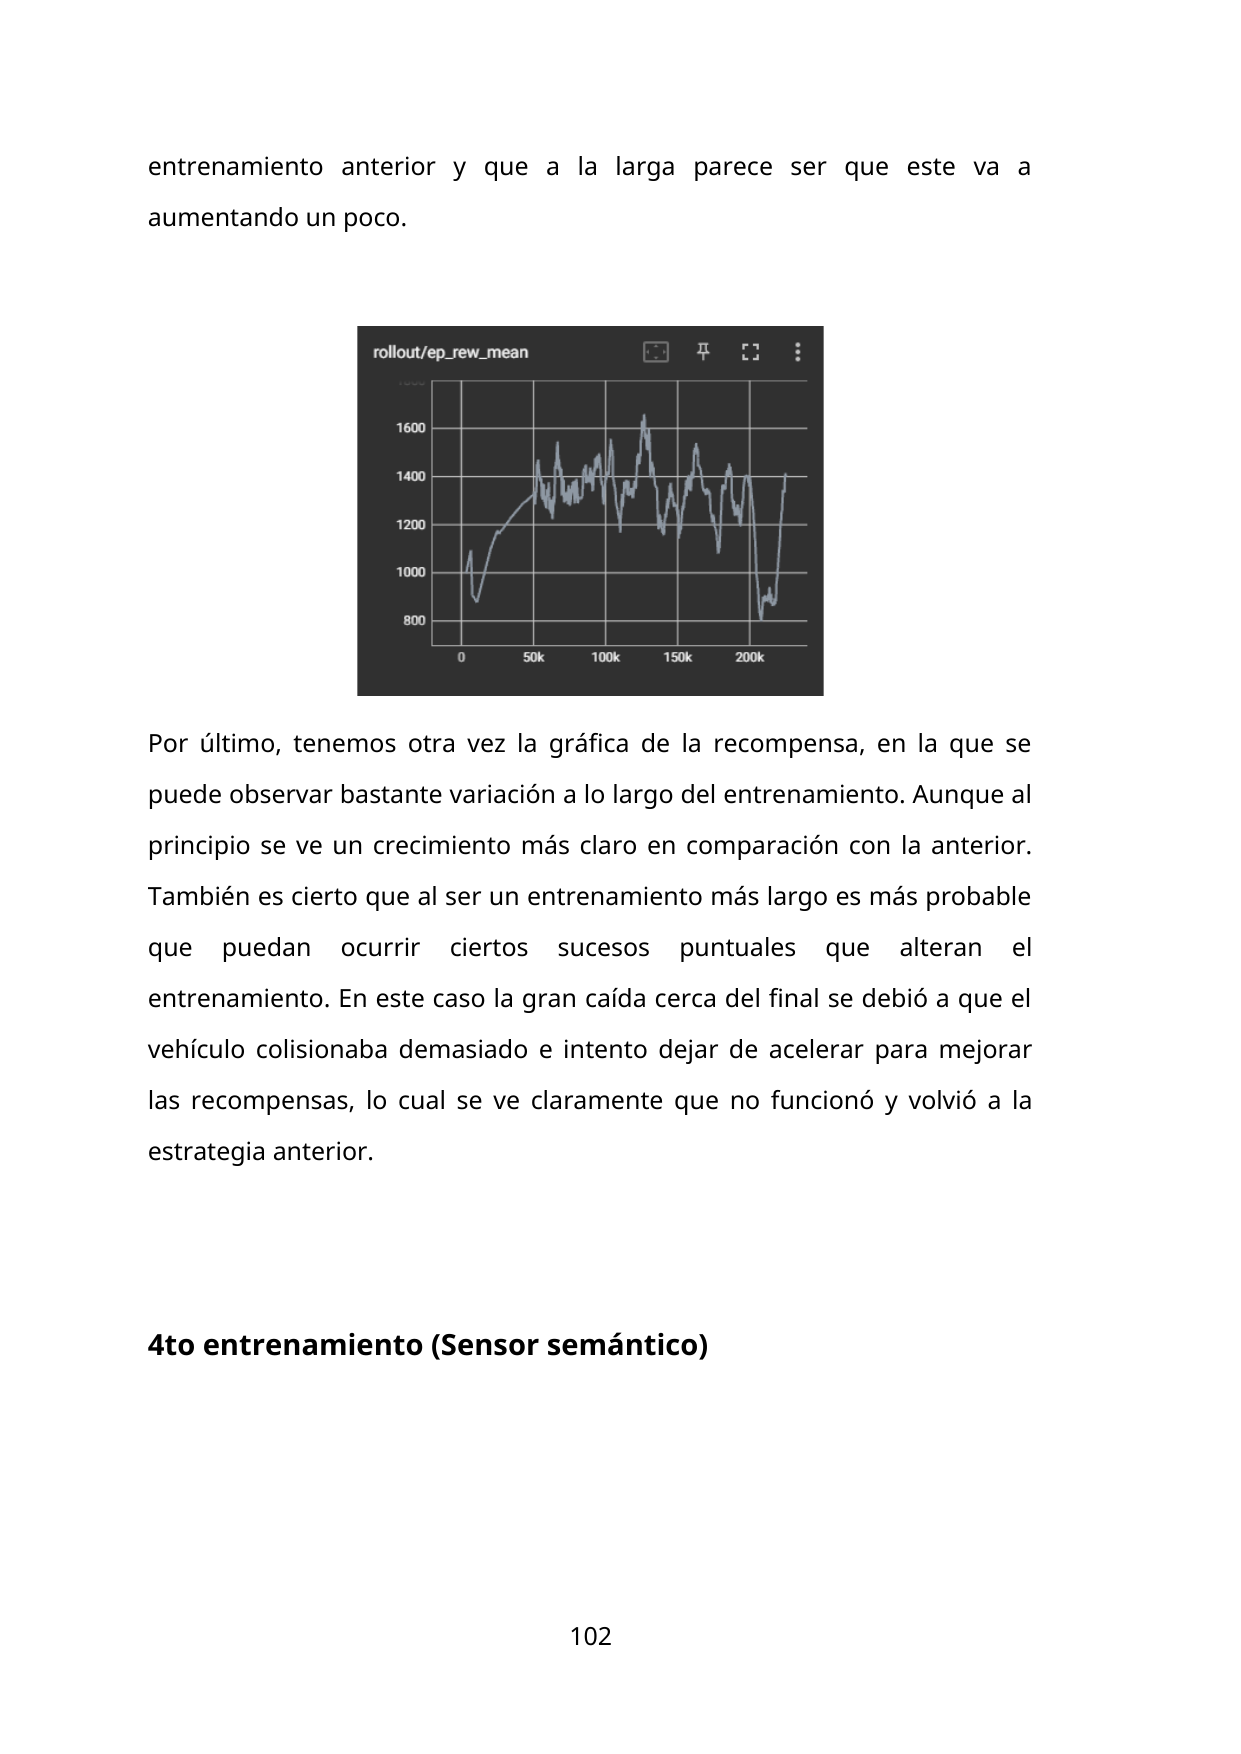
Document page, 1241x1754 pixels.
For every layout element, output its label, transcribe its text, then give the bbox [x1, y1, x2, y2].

text 4to entrenamiento (Sensor semántico) [148, 1324, 1033, 1364]
picture [357, 326, 824, 696]
text Por último, tenemos otra vez la gráfica de la recompensa, en la que se puede observar bastante variación a lo largo del entrenamiento. Aunque al principio se ve un crecimiento más claro en comparación con la anterior. También es cierto que al ser un entrenamiento más largo es más probable que puedan ocurrir ciertos sucesos puntuales que alteran el entrenamiento. En este caso la gran caída cerca del final se debió a que el vehículo colisionaba demasiado e intento dejar de acelerar para mejorar las recompensas, lo cual se ve claramente que no funcionó y volvió a la estrategia anterior. [148, 725, 1033, 1168]
